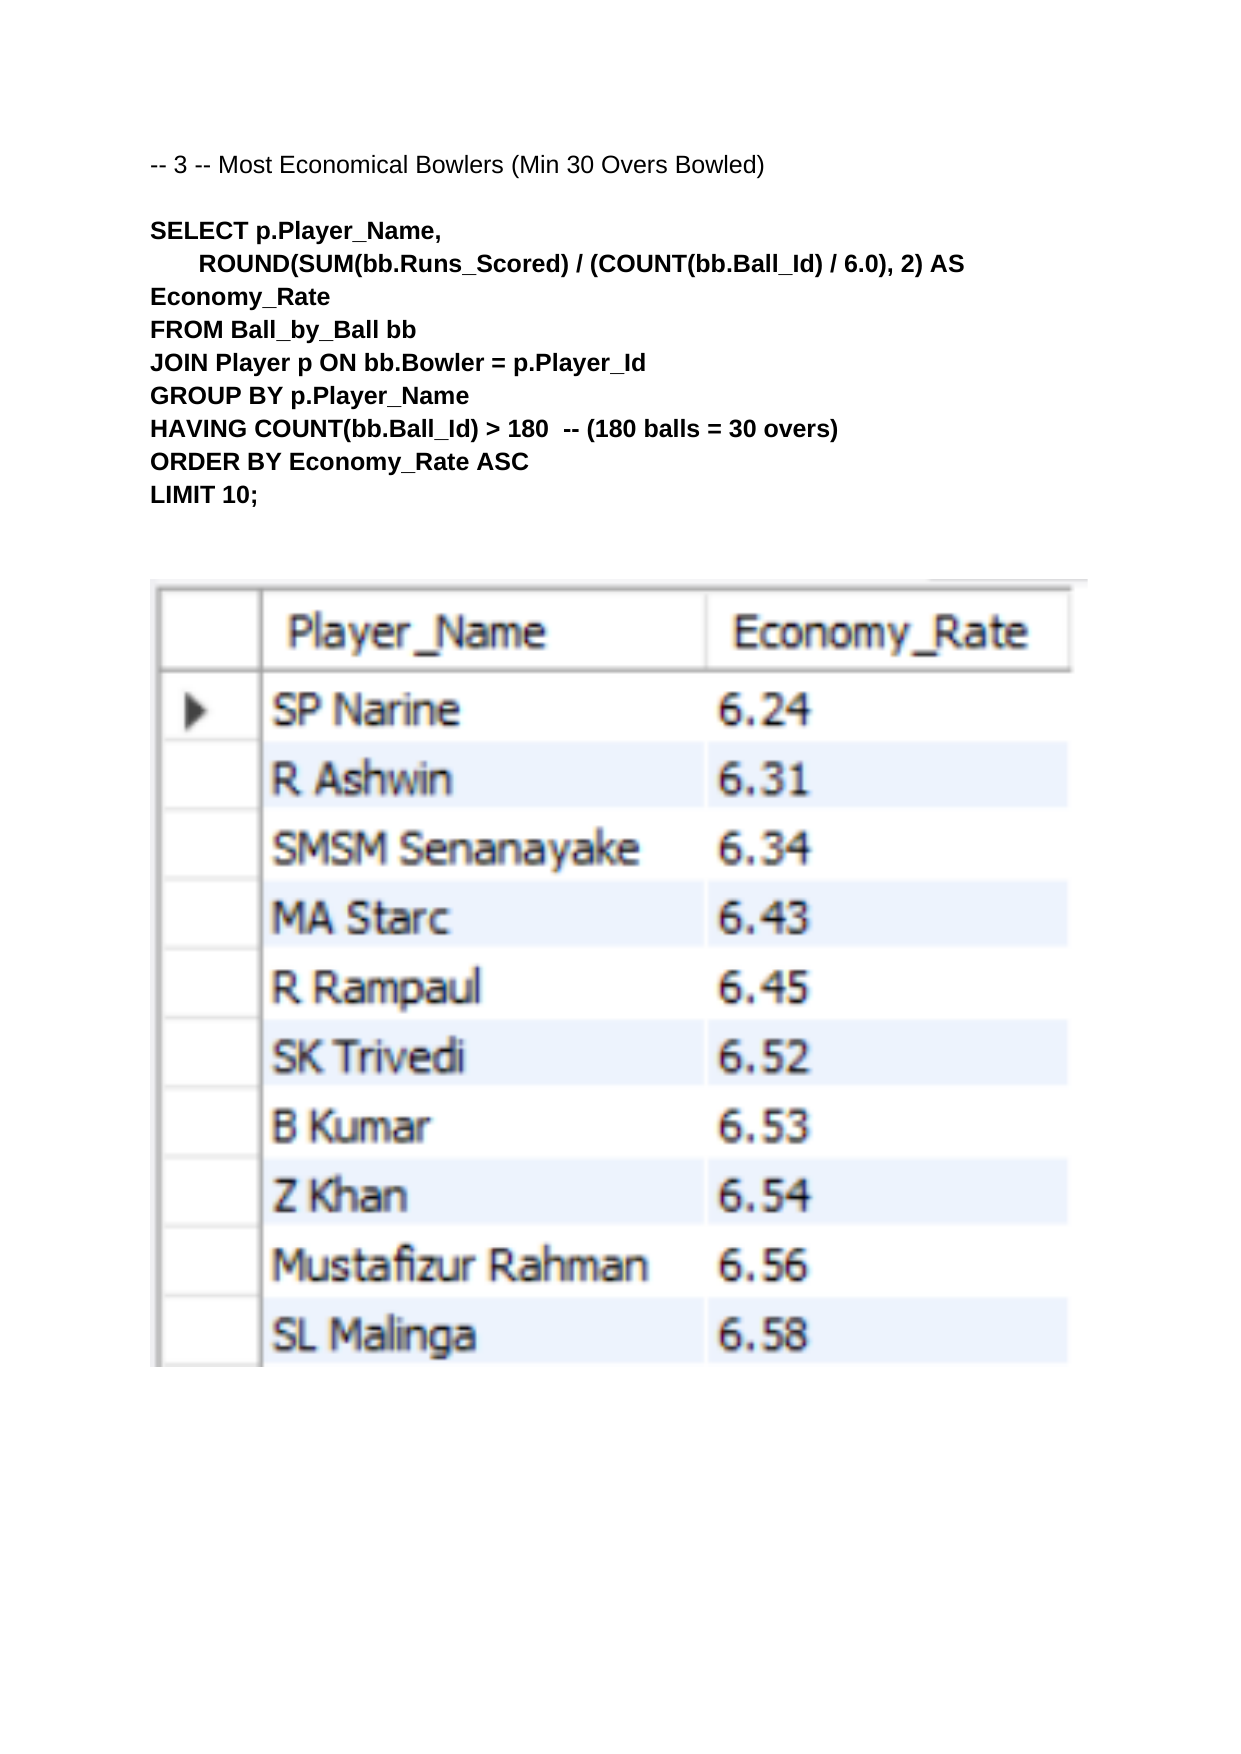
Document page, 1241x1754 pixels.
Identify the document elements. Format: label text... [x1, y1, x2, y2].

text JOIN Player p ON bb.Bowler = p.Player_Id [150, 348, 1090, 377]
picture [150, 579, 1088, 1367]
text ORDER BY Economy_Rate ASC [150, 447, 1090, 476]
text ROUND(SUM(bb.Runs_Scored) / (COUNT(bb.Ball_Id) / 6.0), 2) AS Economy_Rate [150, 249, 1090, 311]
text FROM Ball_by_Ball bb [150, 315, 1090, 344]
text SELECT p.Player_Name, [150, 216, 1090, 245]
text -- 3 -- Most Economical Bowlers (Min 30 Overs Bowled) [150, 150, 1090, 179]
text LIMIT 10; [150, 480, 1090, 509]
text HAVING COUNT(bb.Ball_Id) > 180 -- (180 balls = 30 overs) [150, 414, 1090, 443]
text GROUP BY p.Player_Name [150, 381, 1090, 410]
